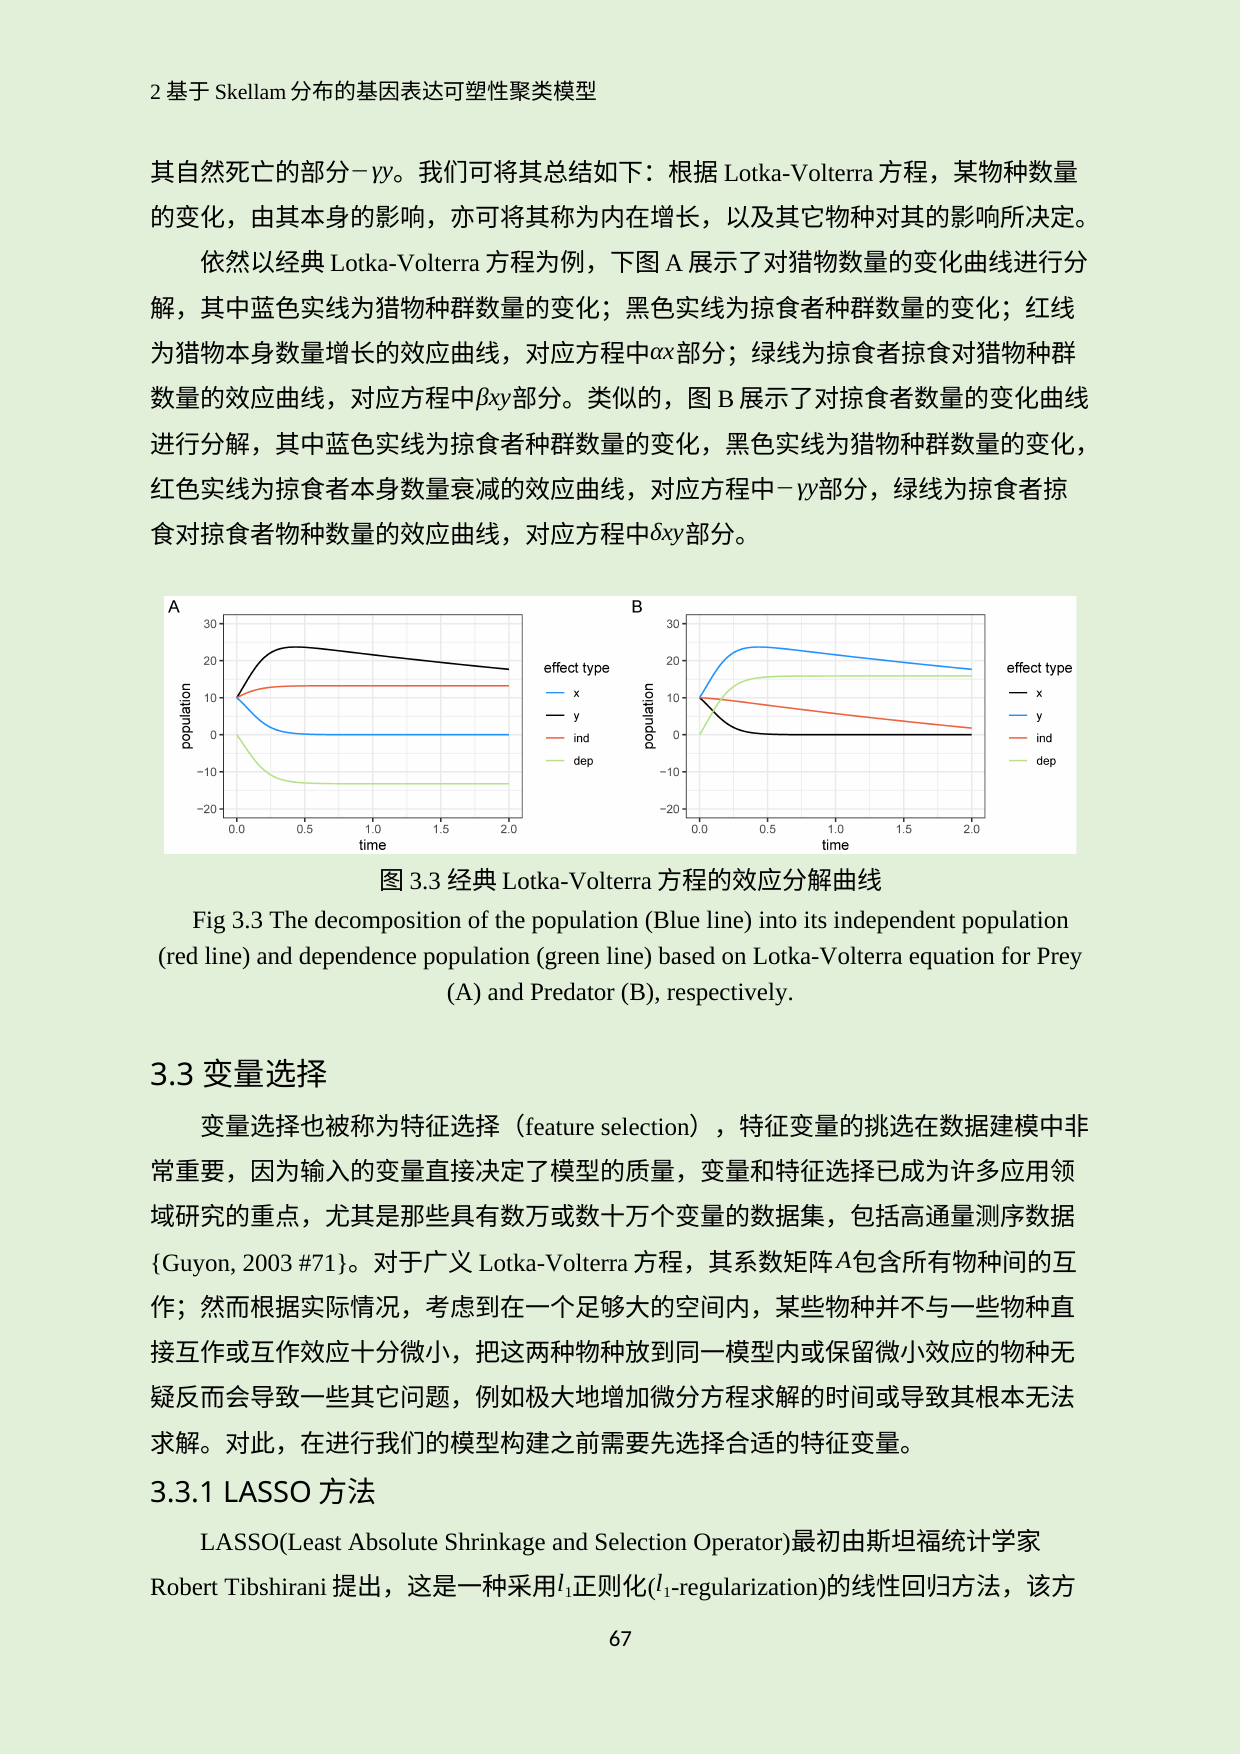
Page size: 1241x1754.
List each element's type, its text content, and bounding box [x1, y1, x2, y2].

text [150, 1521, 1090, 1603]
text 图3.3 经典Lotka-Volterra方程的效应分解曲线 [150, 860, 1090, 896]
text Fig 3.3 The decomposition of the population (Blue line) into its independent population (red line) and dependence population (green line) based on Lotka-Volterra equation for Prey (A) and Predator (B), respectively. [150, 906, 1090, 1006]
picture [163, 596, 1077, 854]
text 变量选择也被称为特征选择（feature selection），特征变量的挑选在数据建模中非常重要，因为输入的变量直接决定了模型的质量，变量和特征选择已成为许多应用领域研究的重点，尤其是那些具有数万或数十万个变量的数据集，包括高通量测序数据{Guyon, 2003 #71}。对于广义Lotka-Volterra方程，其系数矩阵包含所有物种间的互作；然而根据实际情况，考虑到在一个足够大的空间内，某些物种并不与一些物种直接互作或互作效应十分微小，把这两种物种放到同一模型内或保留微小效应的物种无疑反而会导致一些其它问题，例如极大地增加微分方程求解的时间或导致其根本无法求解。对此，在进行我们的模型构建之前需要先选择合适的特征变量。 [150, 1106, 1090, 1459]
text 3.3.1 LASSO方法 [150, 1468, 1090, 1511]
text 3.3 变量选择 [150, 1049, 1090, 1095]
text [150, 152, 1090, 234]
text 依然以经典Lotka-Volterra方程为例，下图A展示了对猎物数量的变化曲线进行分解，其中蓝色实线为猎物种群数量的变化；黑色实线为掠食者种群数量的变化；红线为猎物本身数量增长的效应曲线，对应方程中部分；绿线为掠食者掠食对猎物种群数量的效应曲线，对应方程中部分。类似的，图B展示了对掠食者数量的变化曲线进行分解，其中蓝色实线为掠食者种群数量的变化，黑色实线为猎物种群数量的变化，红色实线为掠食者本身数量衰减的效应曲线，对应方程中部分，绿线为掠食者掠食对掠食者物种数量的效应曲线，对应方程中部分。 [150, 243, 1090, 551]
